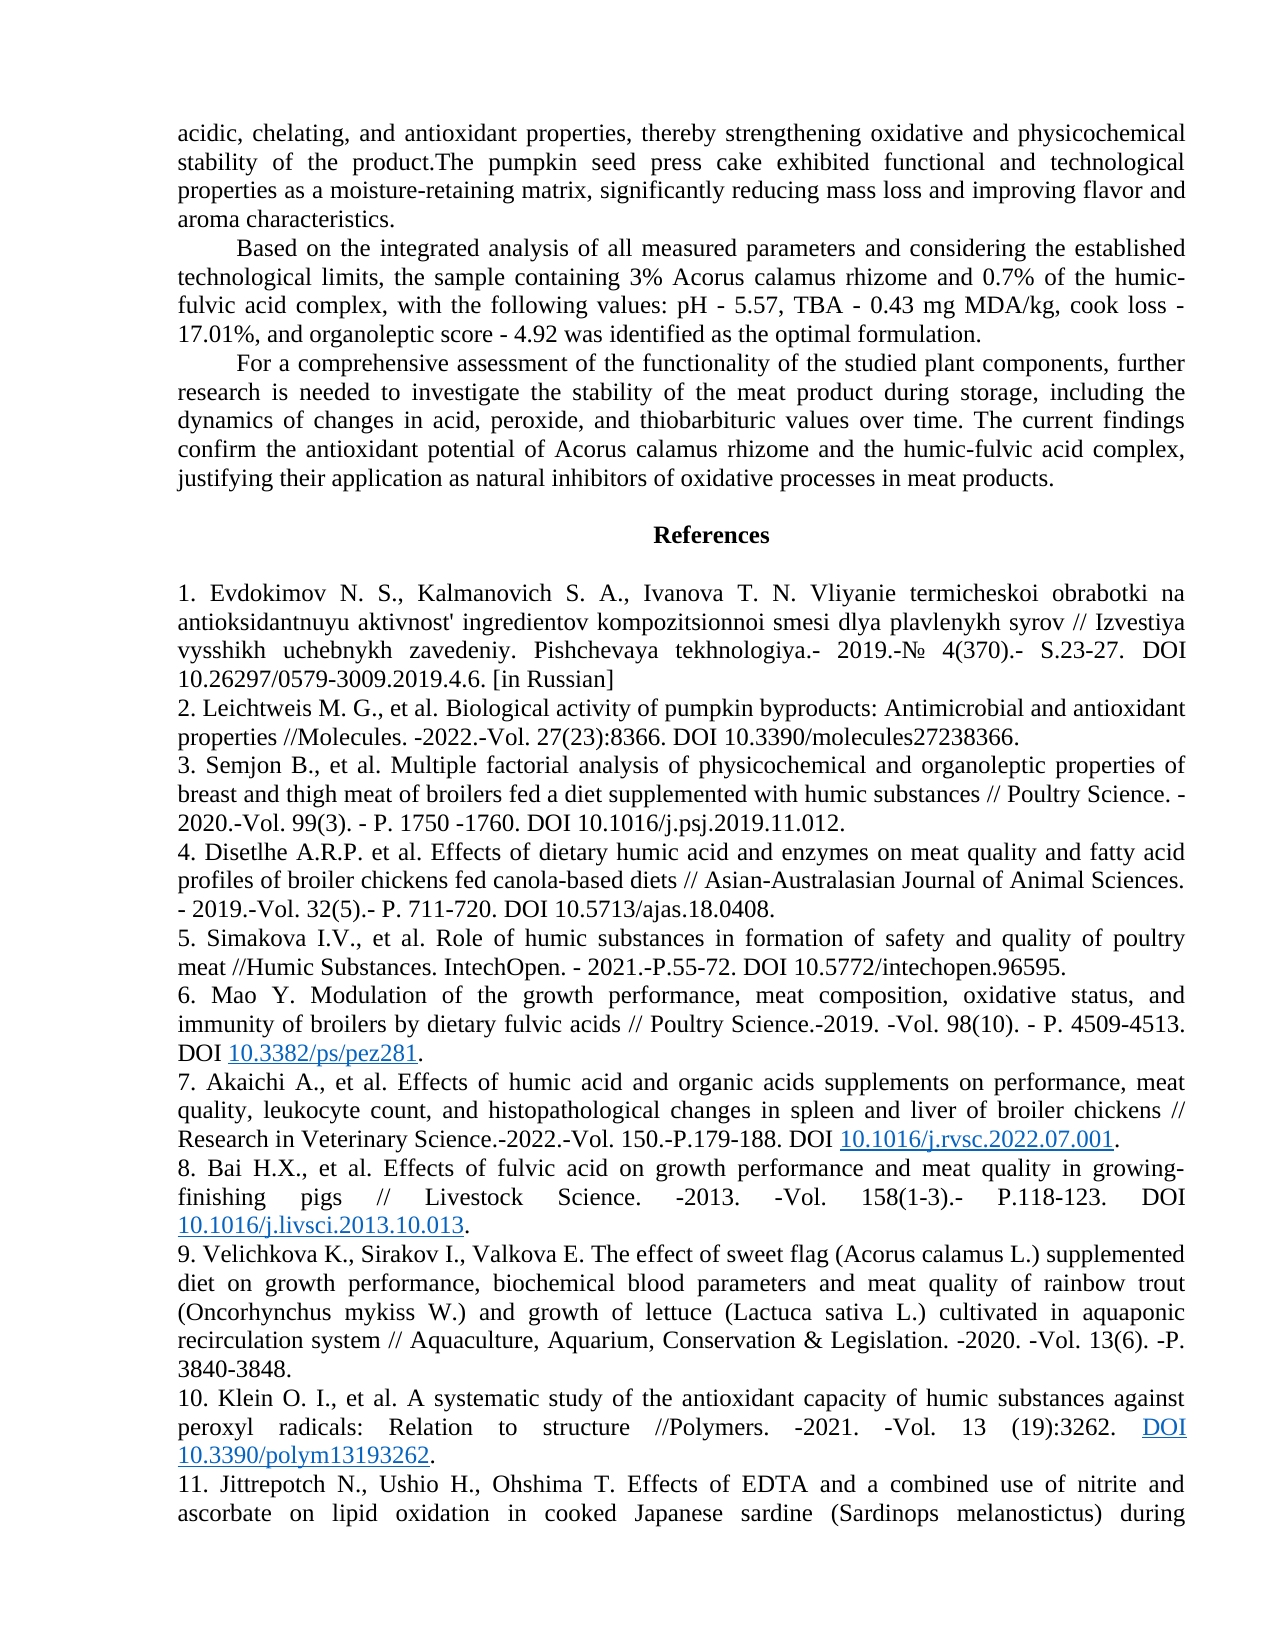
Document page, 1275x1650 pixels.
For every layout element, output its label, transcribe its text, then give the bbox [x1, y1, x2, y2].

text 5. Simakova I.V., et al. Role of humic substances in formation of safety and quality of poultry meat //Humic Substances. IntechOpen. - 2021.-P.55-72. DOI 10.5772/intechopen.96595. [177, 923, 1186, 981]
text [177, 118, 1186, 233]
text 6. Mao Y. Modulation of the growth performance, meat composition, oxidative status, and immunity of broilers by dietary fulvic acids // Poultry Science.-2019. -Vol. 98(10). - P. 4509-4513. DOI 10.3382/ps/pez281. [177, 981, 1186, 1067]
text 9. Velichkova K., Sirakov I., Valkova E. The effect of sweet flag (Acorus calamus L.) supplemented diet on growth performance, biochemical blood parameters and meat quality of rainbow trout (Oncorhynchus mykiss W.) and growth of lettuce (Lactuca sativa L.) cultivated in aquaponic recirculation system // Aquaculture, Aquarium, Conservation & Legislation. -2020. -Vol. 13(6). -P. 3840-3848. [177, 1239, 1186, 1383]
text Based on the integrated analysis of all measured parameters and considering the established technological limits, the sample containing 3% Acorus calamus rhizome and 0.7% of the humic-fulvic acid complex, with the following values: pH - 5.57, TBA - 0.43 mg MDA/kg, cook loss - 17.01%, and organoleptic score - 4.92 was identified as the optimal formulation. [177, 233, 1186, 348]
text 7. Akaichi A., et al. Effects of humic acid and organic acids supplements on performance, meat quality, leukocyte count, and histopathological changes in spleen and liver of broiler chickens // Research in Veterinary Science.-2022.-Vol. 150.-P.179-188. DOI 10.1016/j.rvsc.2022.07.001. [177, 1067, 1186, 1153]
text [177, 1469, 1186, 1527]
text For a comprehensive assessment of the functionality of the studied plant components, further research is needed to investigate the stability of the meat product during storage, including the dynamics of changes in acid, peroxide, and thiobarbituric values over time. The current findings confirm the antioxidant potential of Acorus calamus rhizome and the humic-fulvic acid complex, justifying their application as natural inhibitors of oxidative processes in meat products. [177, 348, 1186, 492]
text References [177, 521, 1186, 549]
text 3. Semjon B., et al. Multiple factorial analysis of physicochemical and organoleptic properties of breast and thigh meat of broilers fed a diet supplemented with humic substances // Poultry Science. - 2020.-Vol. 99(3). - P. 1750 -1760. DOI 10.1016/j.psj.2019.11.012. [177, 751, 1186, 837]
text 4. Disetlhe A.R.P. et al. Effects of dietary humic acid and enzymes on meat quality and fatty acid profiles of broiler chickens fed canola-based diets // Asian-Australasian Journal of Animal Sciences. - 2019.-Vol. 32(5).- P. 711-720. DOI 10.5713/ajas.18.0408. [177, 837, 1186, 923]
text 2. Leichtweis M. G., et al. Biological activity of pumpkin byproducts: Antimicrobial and antioxidant properties //Molecules. -2022.-Vol. 27(23):8366. DOI 10.3390/molecules27238366. [177, 693, 1186, 751]
text 1. Evdokimov N. S., Kalmanovich S. A., Ivanova T. N. Vliyanie termicheskoi obrabotki na antioksidantnuyu aktivnost' ingredientov kompozitsionnoi smesi dlya plavlenykh syrov // Izvestiya vysshikh uchebnykh zavedeniy. Pishchevaya tekhnologiya.- 2019.-№ 4(370).- S.23-27. DOI 10.26297/0579-3009.2019.4.6. [in Russian] [177, 578, 1186, 693]
text 10. Klein O. I., et al. A systematic study of the antioxidant capacity of humic substances against peroxyl radicals: Relation to structure //Polymers. -2021. -Vol. 13 (19):3262. DOI 10.3390/polym13193262. [177, 1383, 1186, 1469]
text 8. Bai H.X., et al. Effects of fulvic acid on growth performance and meat quality in growing-finishing pigs // Livestock Science. -2013. -Vol. 158(1-3).- P.118-123. DOI 10.1016/j.livsci.2013.10.013. [177, 1153, 1186, 1239]
